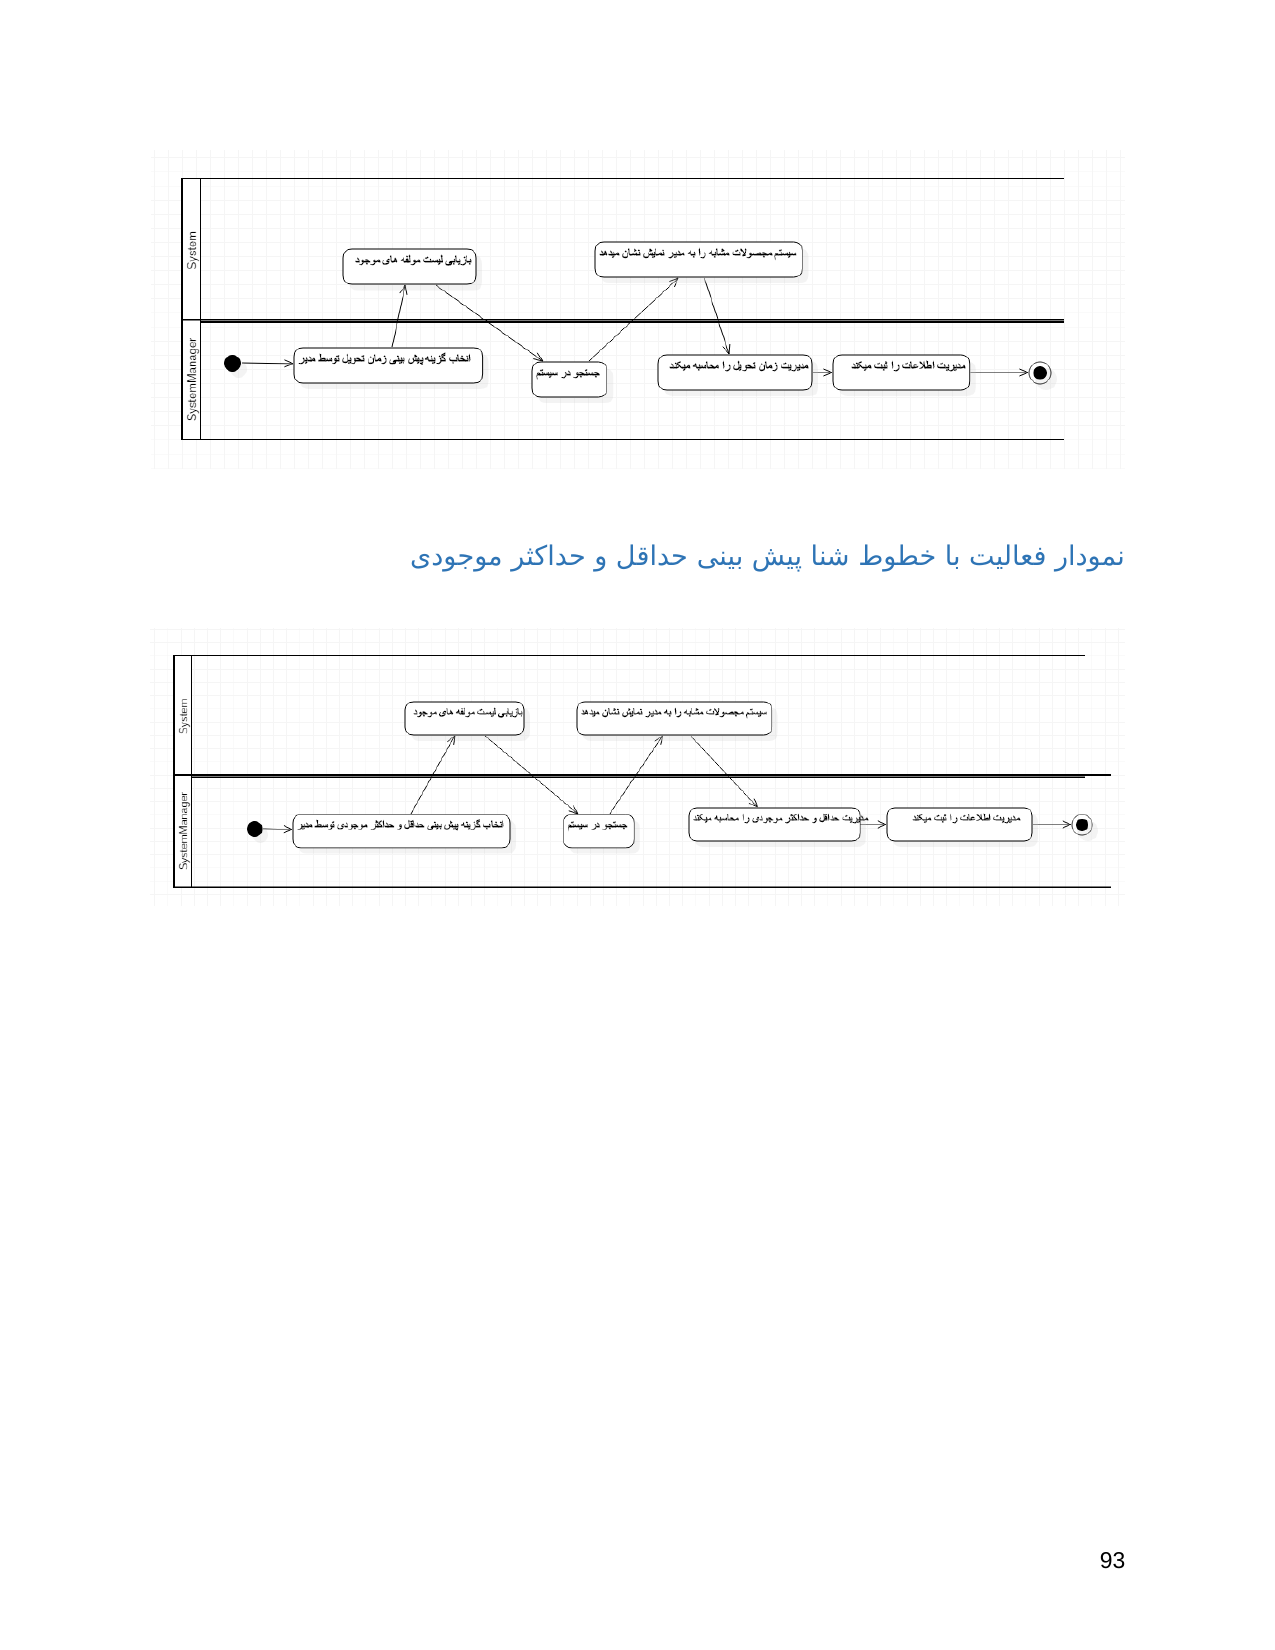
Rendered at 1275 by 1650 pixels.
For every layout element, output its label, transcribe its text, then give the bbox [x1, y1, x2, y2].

picture [151, 150, 1125, 469]
picture [150, 628, 1125, 906]
subtitle نمودار فعالیت با خطوط شنا پیش بینی حداقل و حداکثر موجودی [150, 541, 1125, 572]
